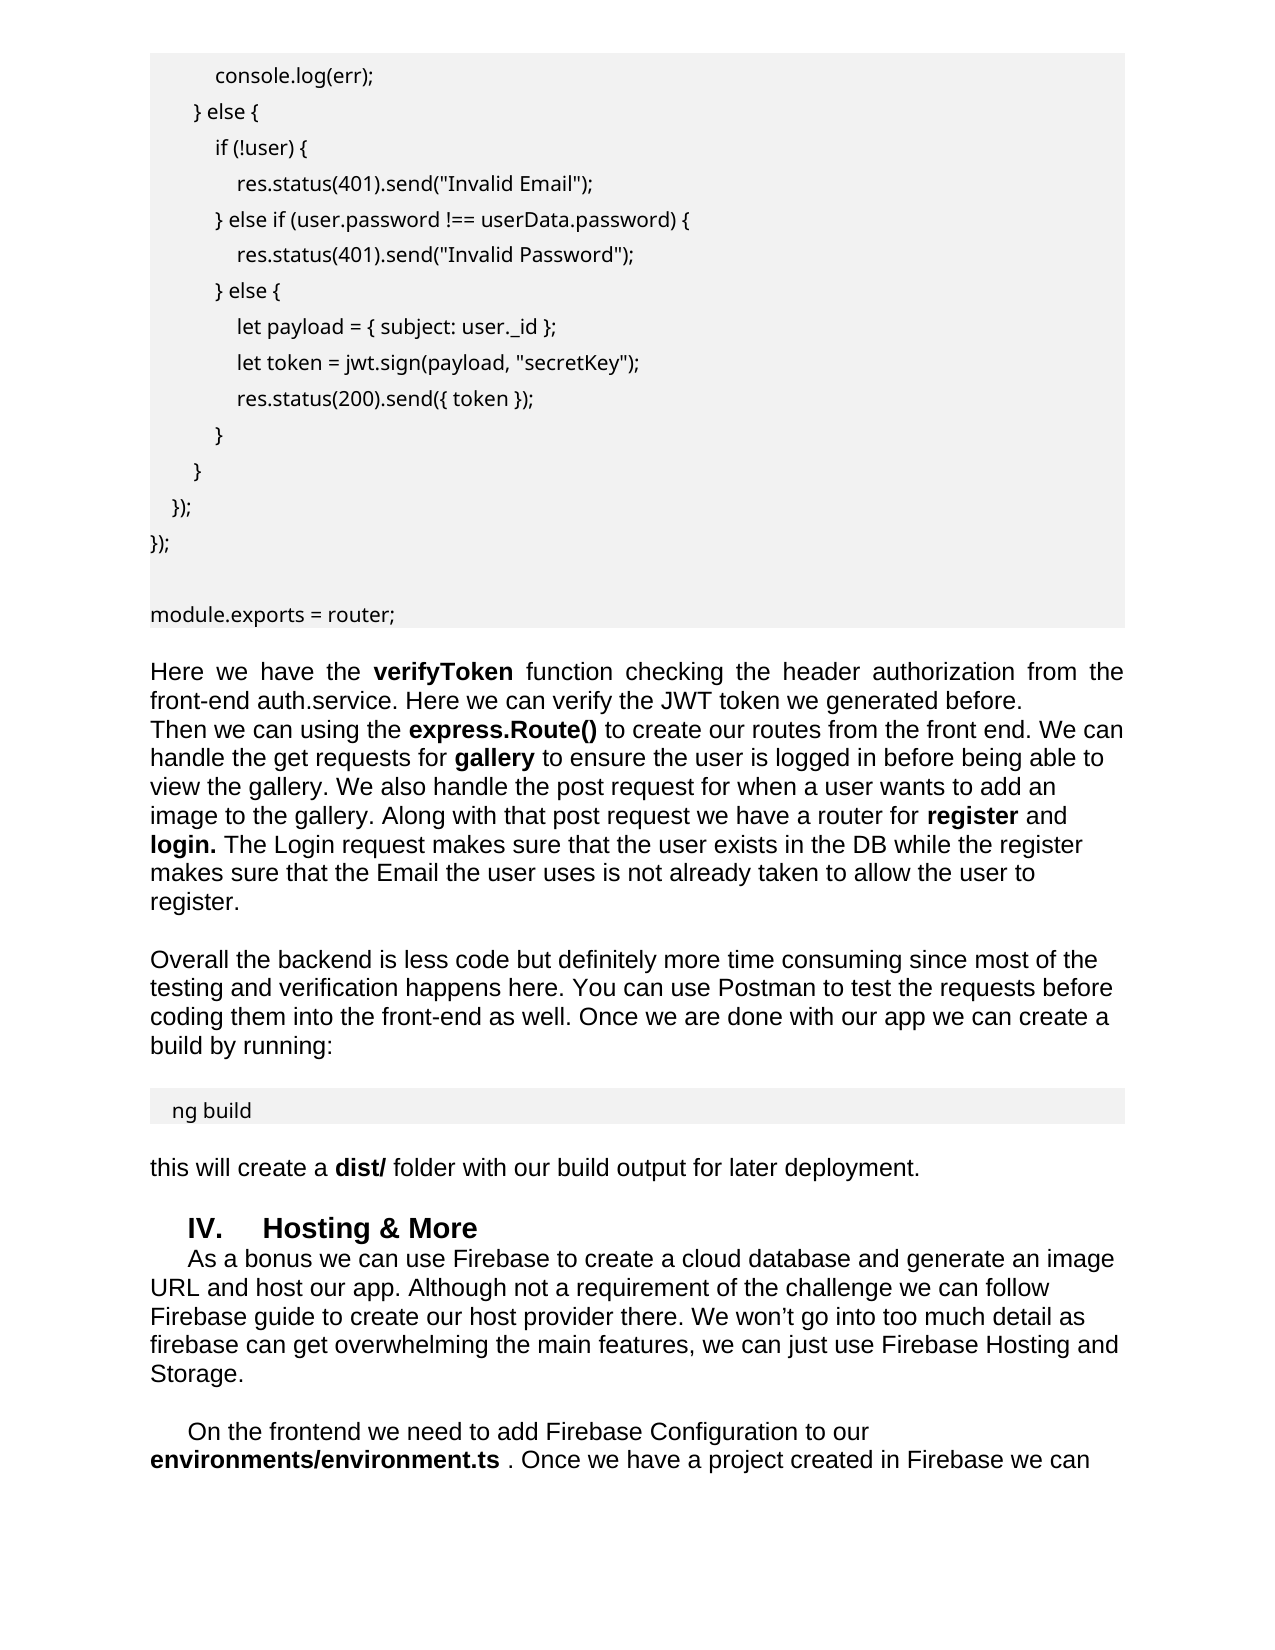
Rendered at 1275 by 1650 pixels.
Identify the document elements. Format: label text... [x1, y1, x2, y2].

text } [150, 449, 1125, 485]
text if (!user) { [150, 125, 1125, 161]
text res.status(200).send({ token }); [150, 377, 1125, 413]
text ng build [150, 1088, 1125, 1124]
text }); [150, 521, 1125, 557]
text } else { [150, 269, 1125, 305]
text Then we can using the express.Route() to create our routes from the front end. We can handle the get requests for gallery to ensure the user is logged in before being able to view the gallery. We also handle the post request for when a user wants to add an image to the gallery. Along with that post request we have a router for register and login. The Login request makes sure that the user exists in the DB while the register makes sure that the Email the user uses is not already taken to allow the user to register. [150, 715, 1125, 916]
text this will create a dist/ folder with our build output for later deployment. [150, 1153, 1125, 1182]
text Here we have the verifyToken function checking the header authorization from the front-end auth.service. Here we can verify the JWT token we generated before. [150, 657, 1125, 715]
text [150, 1417, 1125, 1474]
text } else { [150, 89, 1125, 125]
text console.log(err); [150, 53, 1125, 89]
text }); [150, 485, 1125, 521]
text res.status(401).send("Invalid Password"); [150, 233, 1125, 269]
list Hosting & More [187, 1211, 1125, 1244]
text let payload = { subject: user._id }; [150, 305, 1125, 341]
text module.exports = router; [150, 592, 1125, 628]
text } [150, 413, 1125, 449]
text Overall the backend is less code but definitely more time consuming since most of the testing and verification happens here. You can use Postman to test the requests before coding them into the front-end as well. Once we are done with our app we can create a build by running: [150, 945, 1125, 1060]
text As a bonus we can use Firebase to create a cloud database and generate an image URL and host our app. Although not a requirement of the challenge we can follow Firebase guide to create our host provider there. We won’t go into too much detail as firebase can get overwhelming the main features, we can just use Firebase Hosting and Storage. [150, 1244, 1125, 1388]
text res.status(401).send("Invalid Email"); [150, 161, 1125, 197]
text let token = jwt.sign(payload, "secretKey"); [150, 341, 1125, 377]
text } else if (user.password !== userData.password) { [150, 197, 1125, 233]
